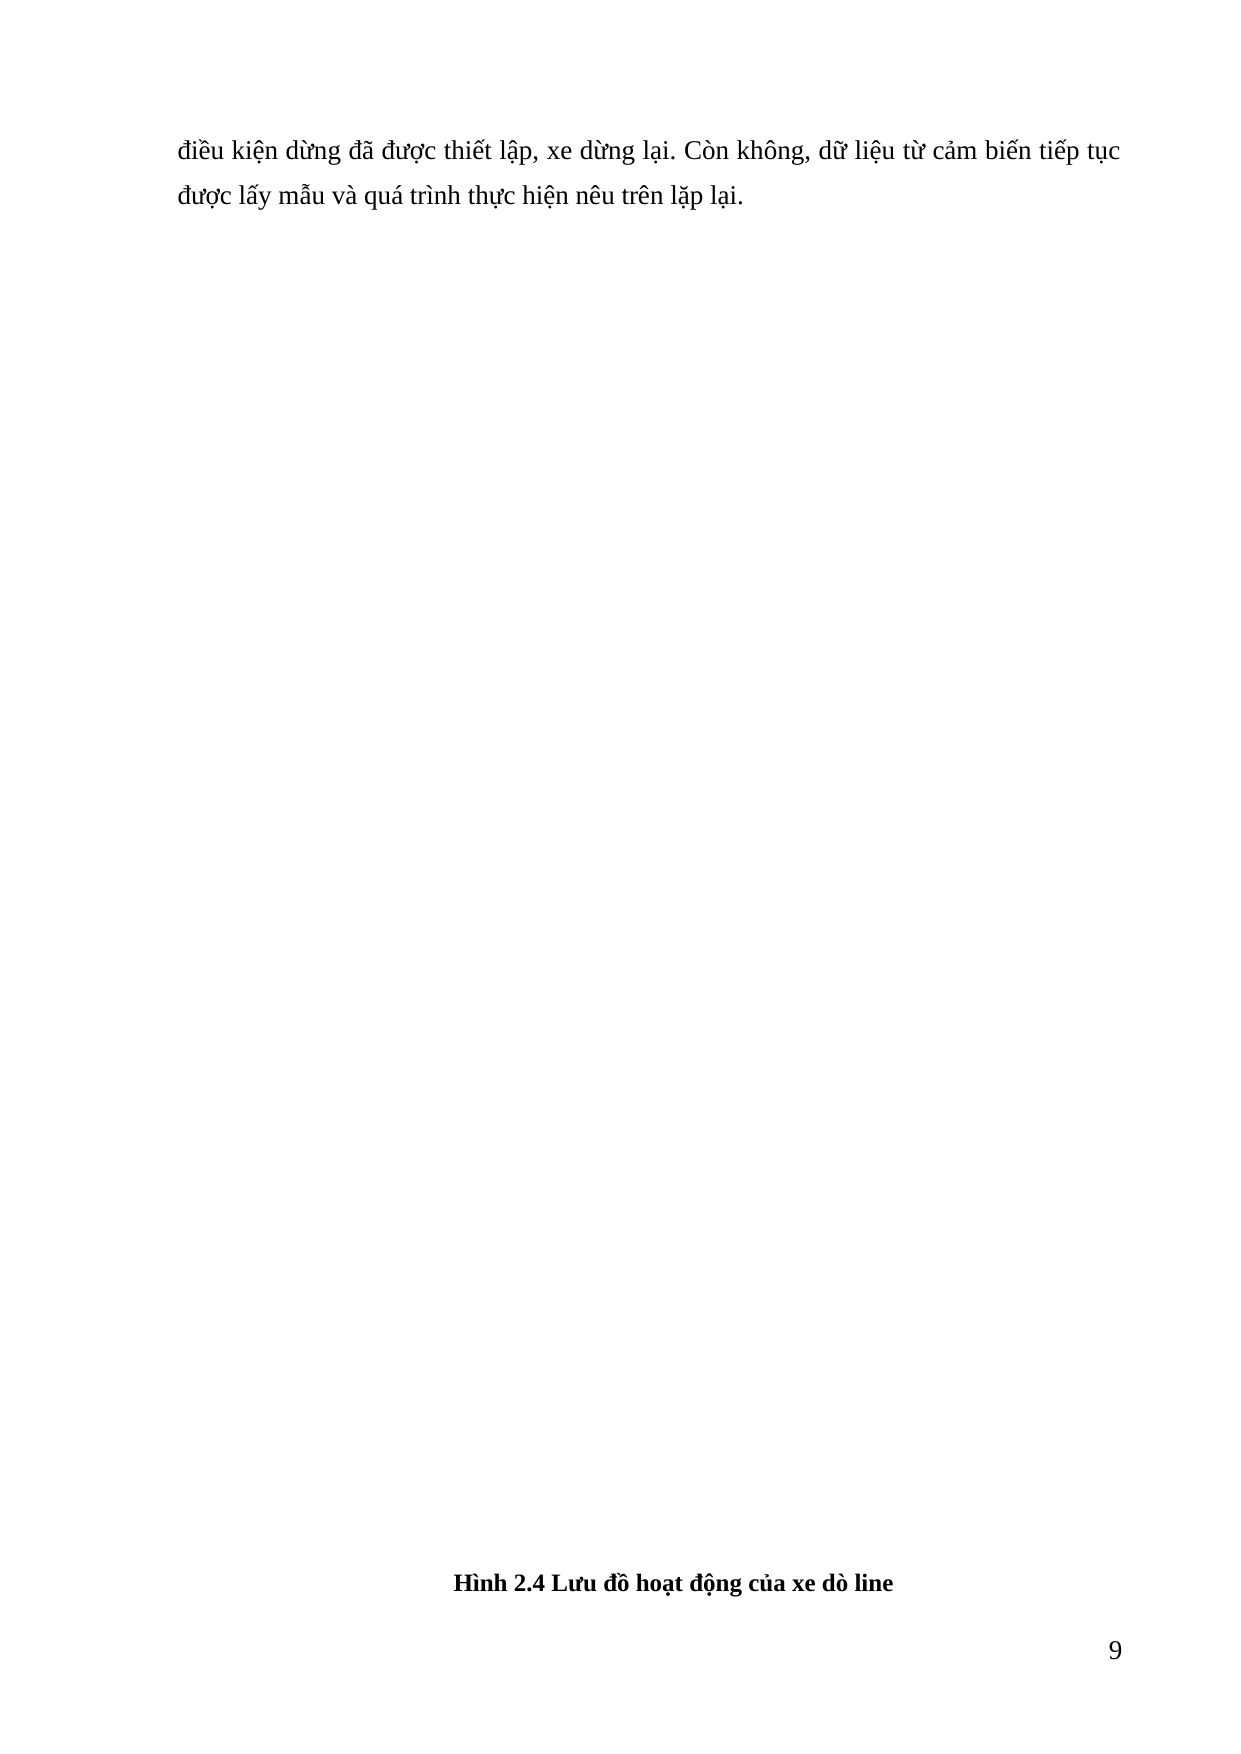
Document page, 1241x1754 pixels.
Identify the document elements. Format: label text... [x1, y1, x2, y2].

text Từ mô tả về hệ thống ở mục 2.1.1, sơ đồ khối thuật toán hoạt động cho xe được thể hiện ở Hình 2.2. Sau khi được cấp nguồn điện, vi điều khiển khởi tạo các cổng vào ra và các giá trị ban đầu, đồng thời nhận điều kiện dừng thông qua khối giao diện người dùng. Dữ liệu từ cảm biến dò line được lấy mẫu ngay sau đó và truyền tới vi điều khiển. Tiếp đó, vi điều khiển quyết định xem liệu có sự chênh lệch giữa xe và đường dẫn hướng hay không. Nếu không có sự chênh lệch nào, quá trình đọc dữ liệu lại tiếp tục. Ngược lại, các tín hiệu điều khiển động cơ được tạo ra và điều chỉnh vận tốc cũng như hướng quay của các động cơ sao cho xe bám theo đường dẫn. Nếu gặp điều kiện dừng đã được thiết lập, xe dừng lại. Còn không, dữ liệu từ cảm biến tiếp tục được lấy mẫu và quá trình thực hiện nêu trên lặp lại. [177, 131, 1122, 213]
